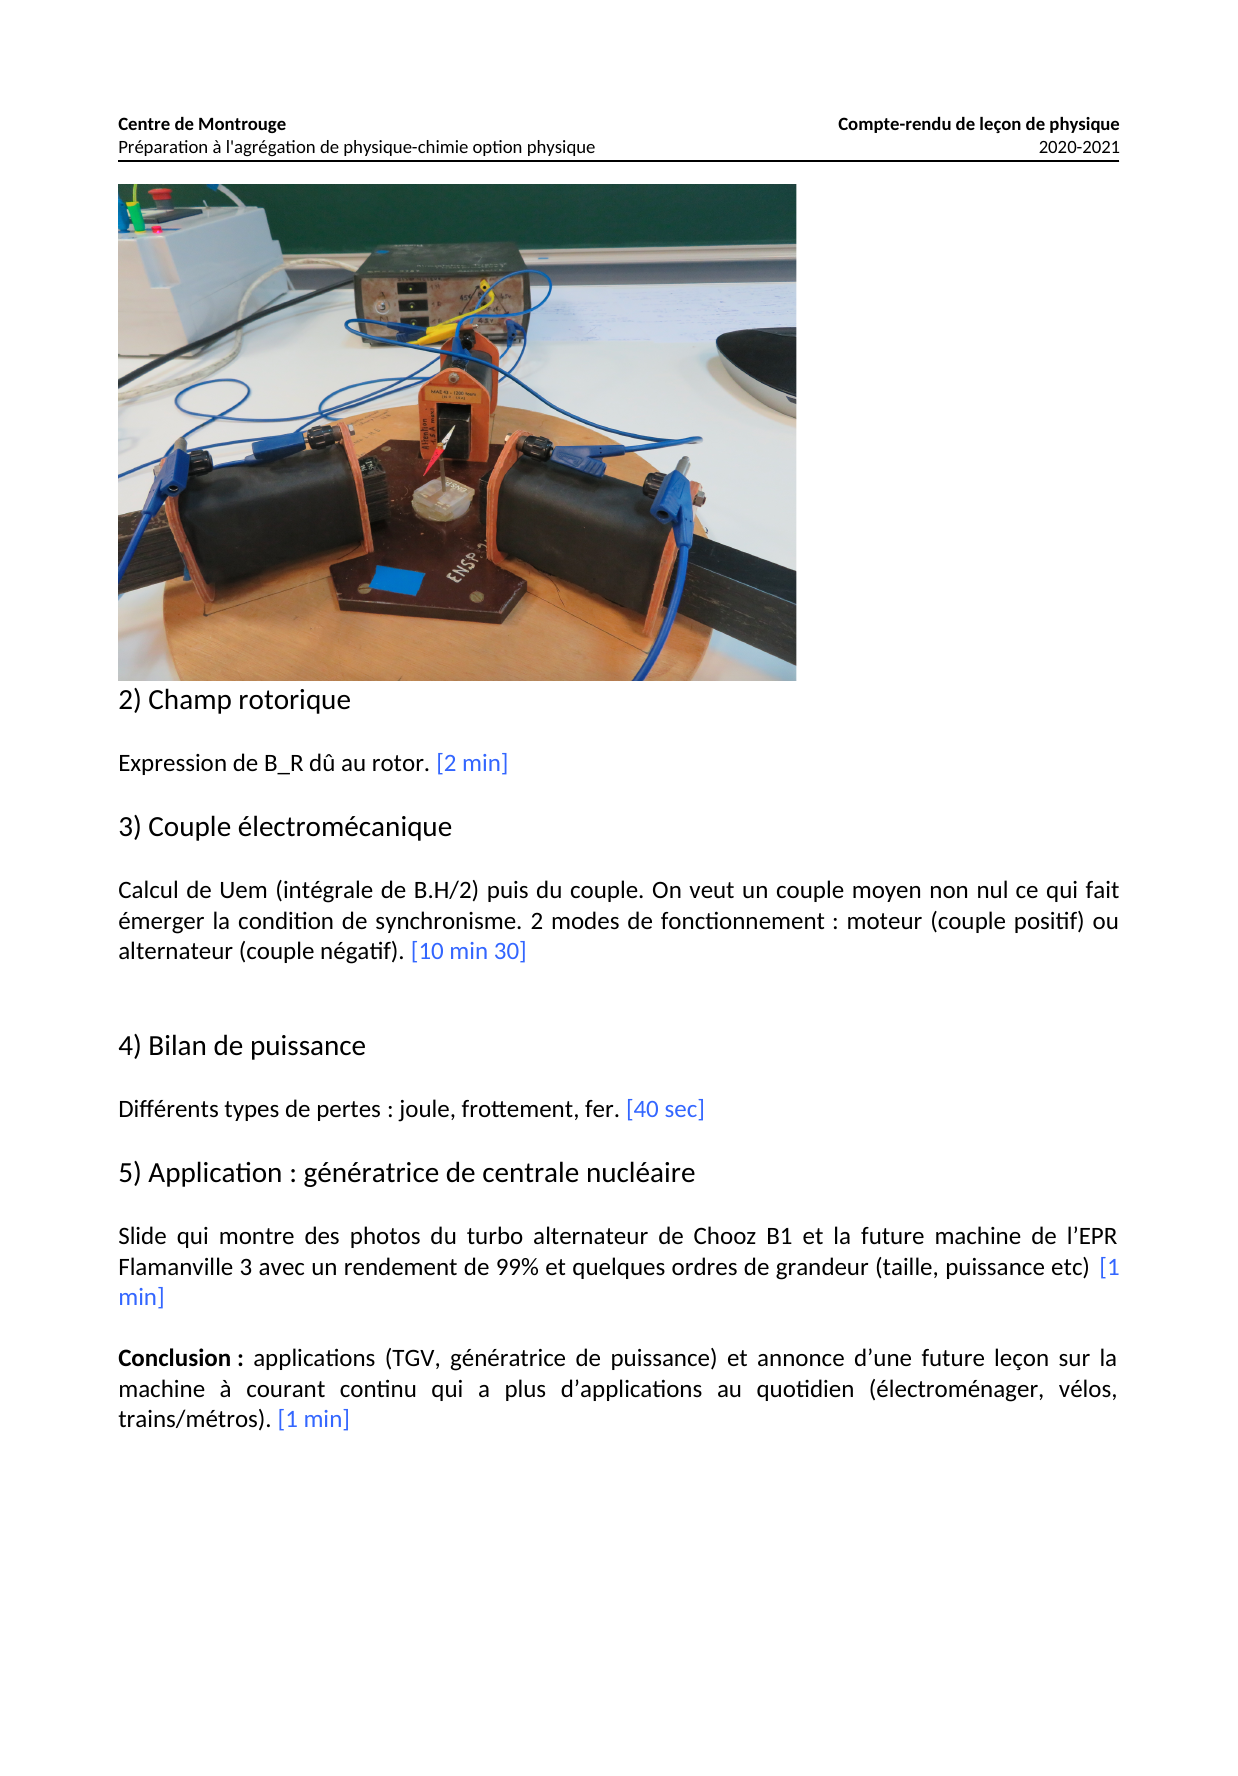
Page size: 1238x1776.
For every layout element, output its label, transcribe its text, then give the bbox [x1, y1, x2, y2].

text 3) Couple électromécanique [118, 808, 1119, 844]
text 2) Champ rotorique [118, 681, 1119, 717]
text 4) Bilan de puissance [118, 1027, 1119, 1063]
text Différents types de pertes : joule, frottement, fer. [40 sec] [118, 1093, 1119, 1124]
text Calcul de Uem (intégrale de B.H/2) puis du couple. On veut un couple moyen non nul ce qui fait émerger la condition de synchronisme. 2 modes de fonctionnement : moteur (couple positif) ou alternateur (couple négatif). [10 min 30] [118, 874, 1119, 966]
text Slide qui montre des photos du turbo alternateur de Chooz B1 et la future machine de l’EPR Flamanville 3 avec un rendement de 99% et quelques ordres de grandeur (taille, puissance etc) [1 min] [118, 1220, 1119, 1312]
text Expression de B_R dû au rotor. [2 min] [118, 747, 1119, 778]
text Conclusion : applications (TGV, génératrice de puissance) et annonce d’une future leçon sur la machine à courant continu qui a plus d’applications au quotidien (électroménager, vélos, trains/métros). [1 min] [118, 1342, 1119, 1434]
text 5) Application : génératrice de centrale nucléaire [118, 1154, 1119, 1190]
picture [118, 184, 797, 681]
